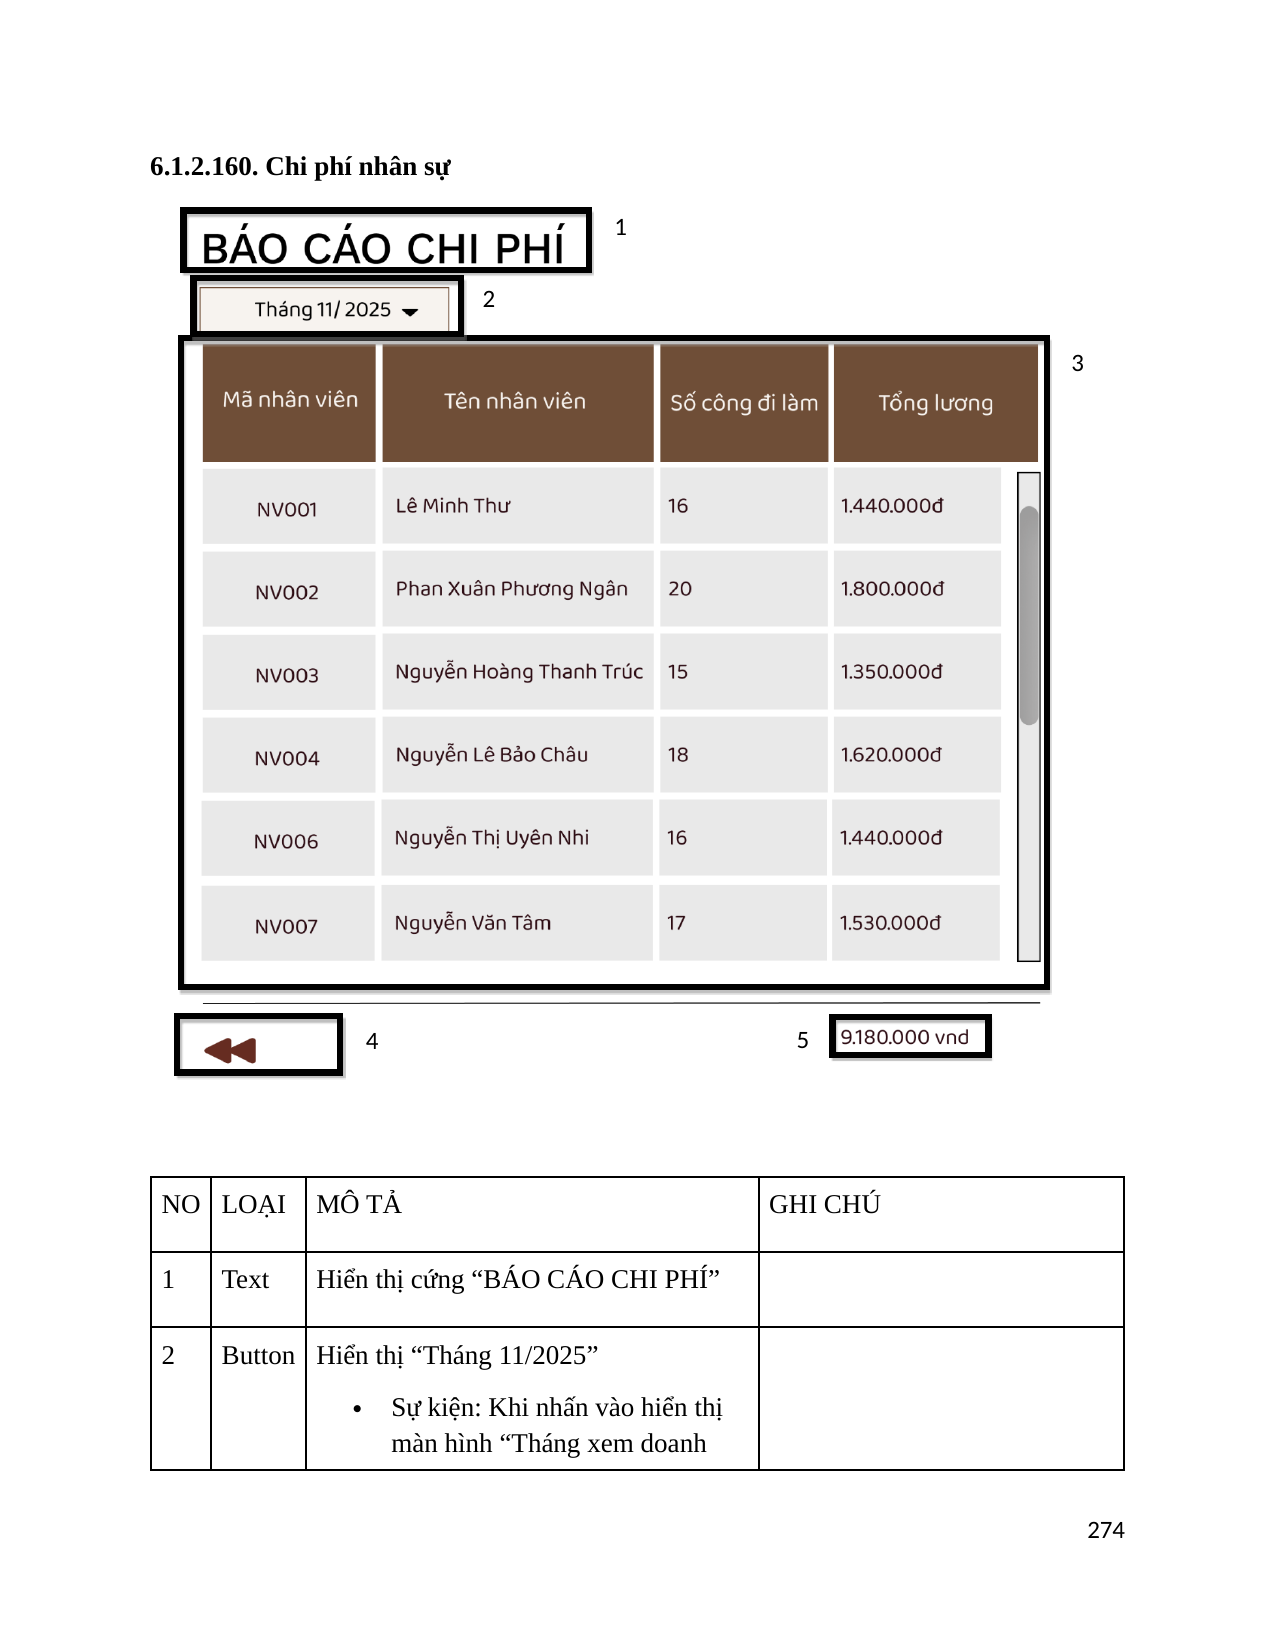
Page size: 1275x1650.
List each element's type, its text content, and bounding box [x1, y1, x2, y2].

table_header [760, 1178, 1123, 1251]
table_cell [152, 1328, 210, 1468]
subtitle 6.1.2.160. Chi phí nhân sự [150, 150, 1125, 181]
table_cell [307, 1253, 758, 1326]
table_cell Box bị xám màu vì không phải đơn tại chỗ [180, 1019, 337, 1069]
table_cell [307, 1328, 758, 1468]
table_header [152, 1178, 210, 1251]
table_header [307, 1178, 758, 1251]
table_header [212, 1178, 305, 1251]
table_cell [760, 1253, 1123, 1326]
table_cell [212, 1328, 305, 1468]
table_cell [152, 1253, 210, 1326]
picture [150, 190, 1089, 1103]
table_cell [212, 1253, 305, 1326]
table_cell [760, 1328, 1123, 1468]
